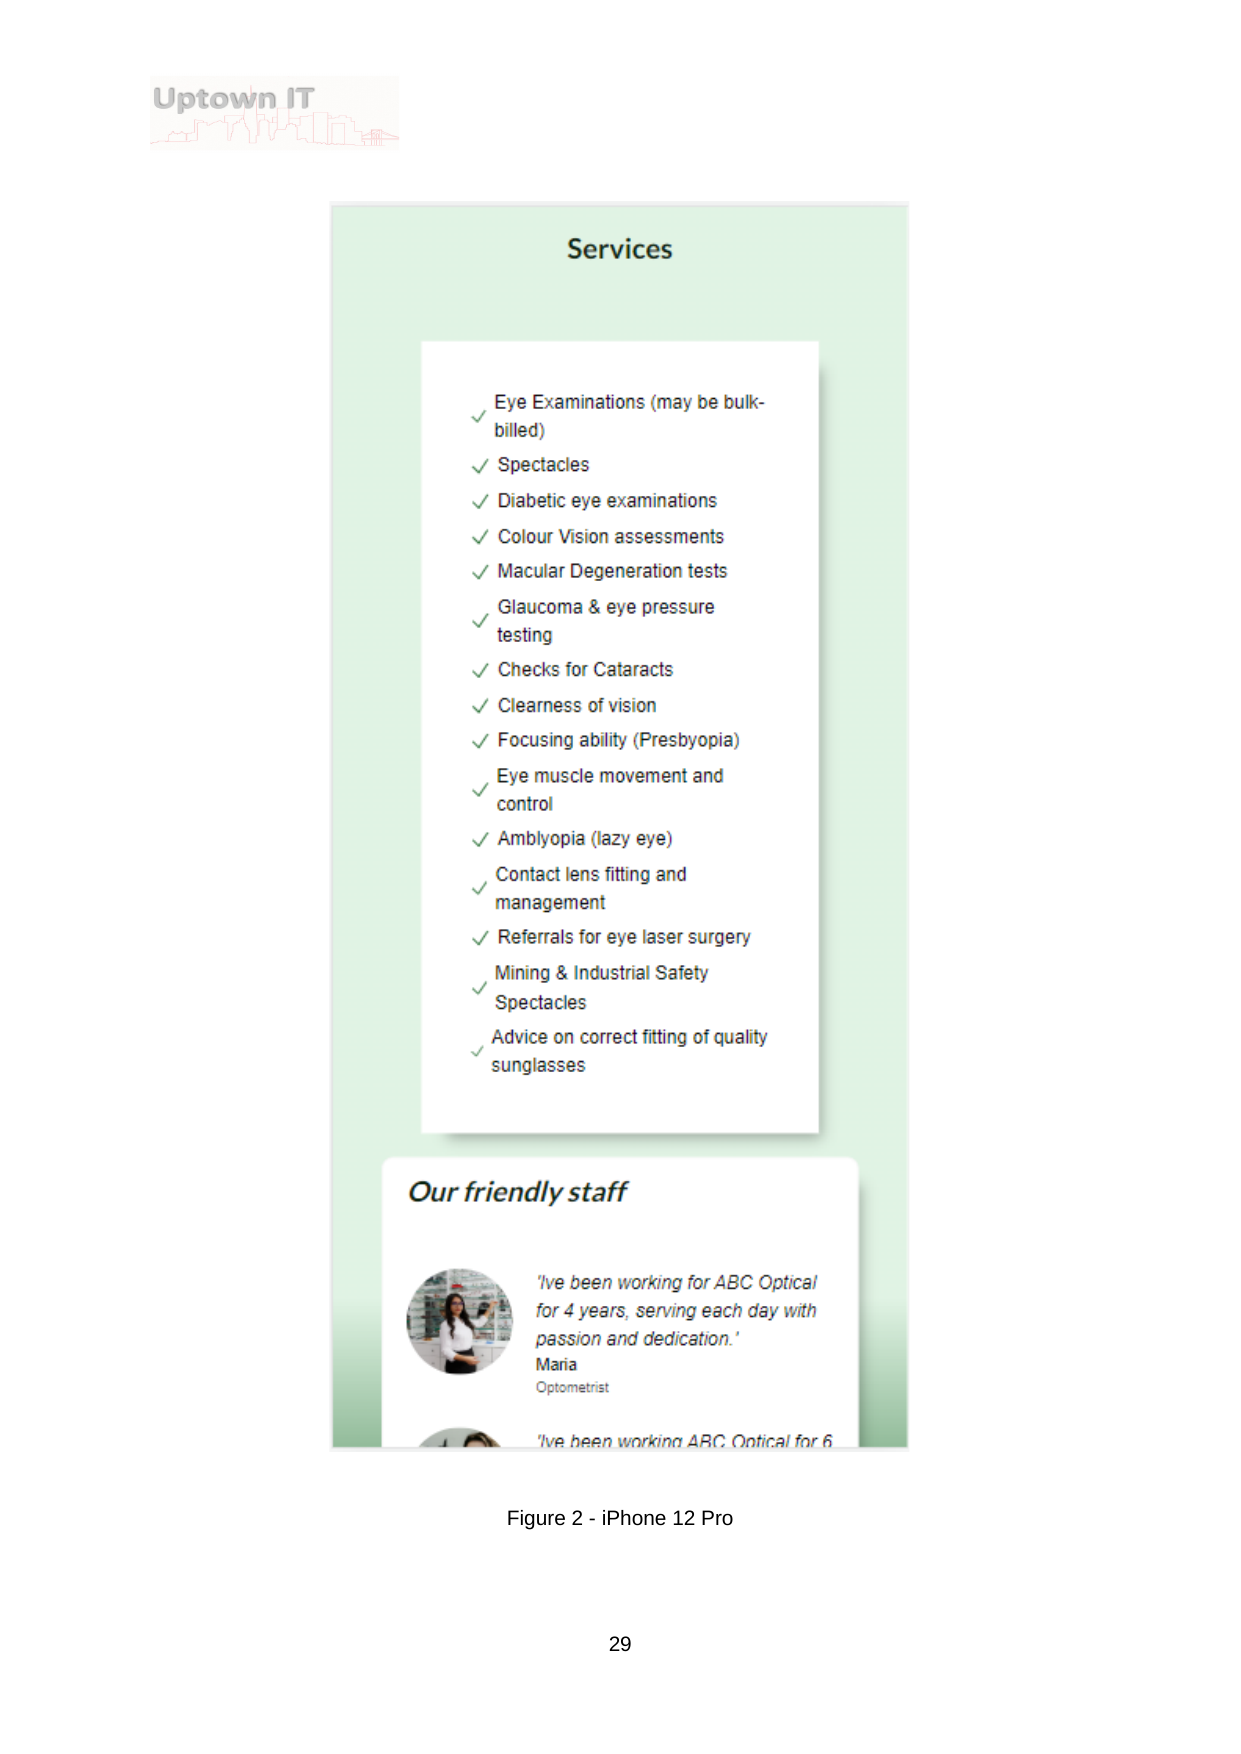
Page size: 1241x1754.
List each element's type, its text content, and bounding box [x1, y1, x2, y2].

picture [327, 201, 908, 1447]
picture [150, 73, 400, 153]
text Figure 2 - iPhone 12 Pro [150, 1506, 1090, 1530]
